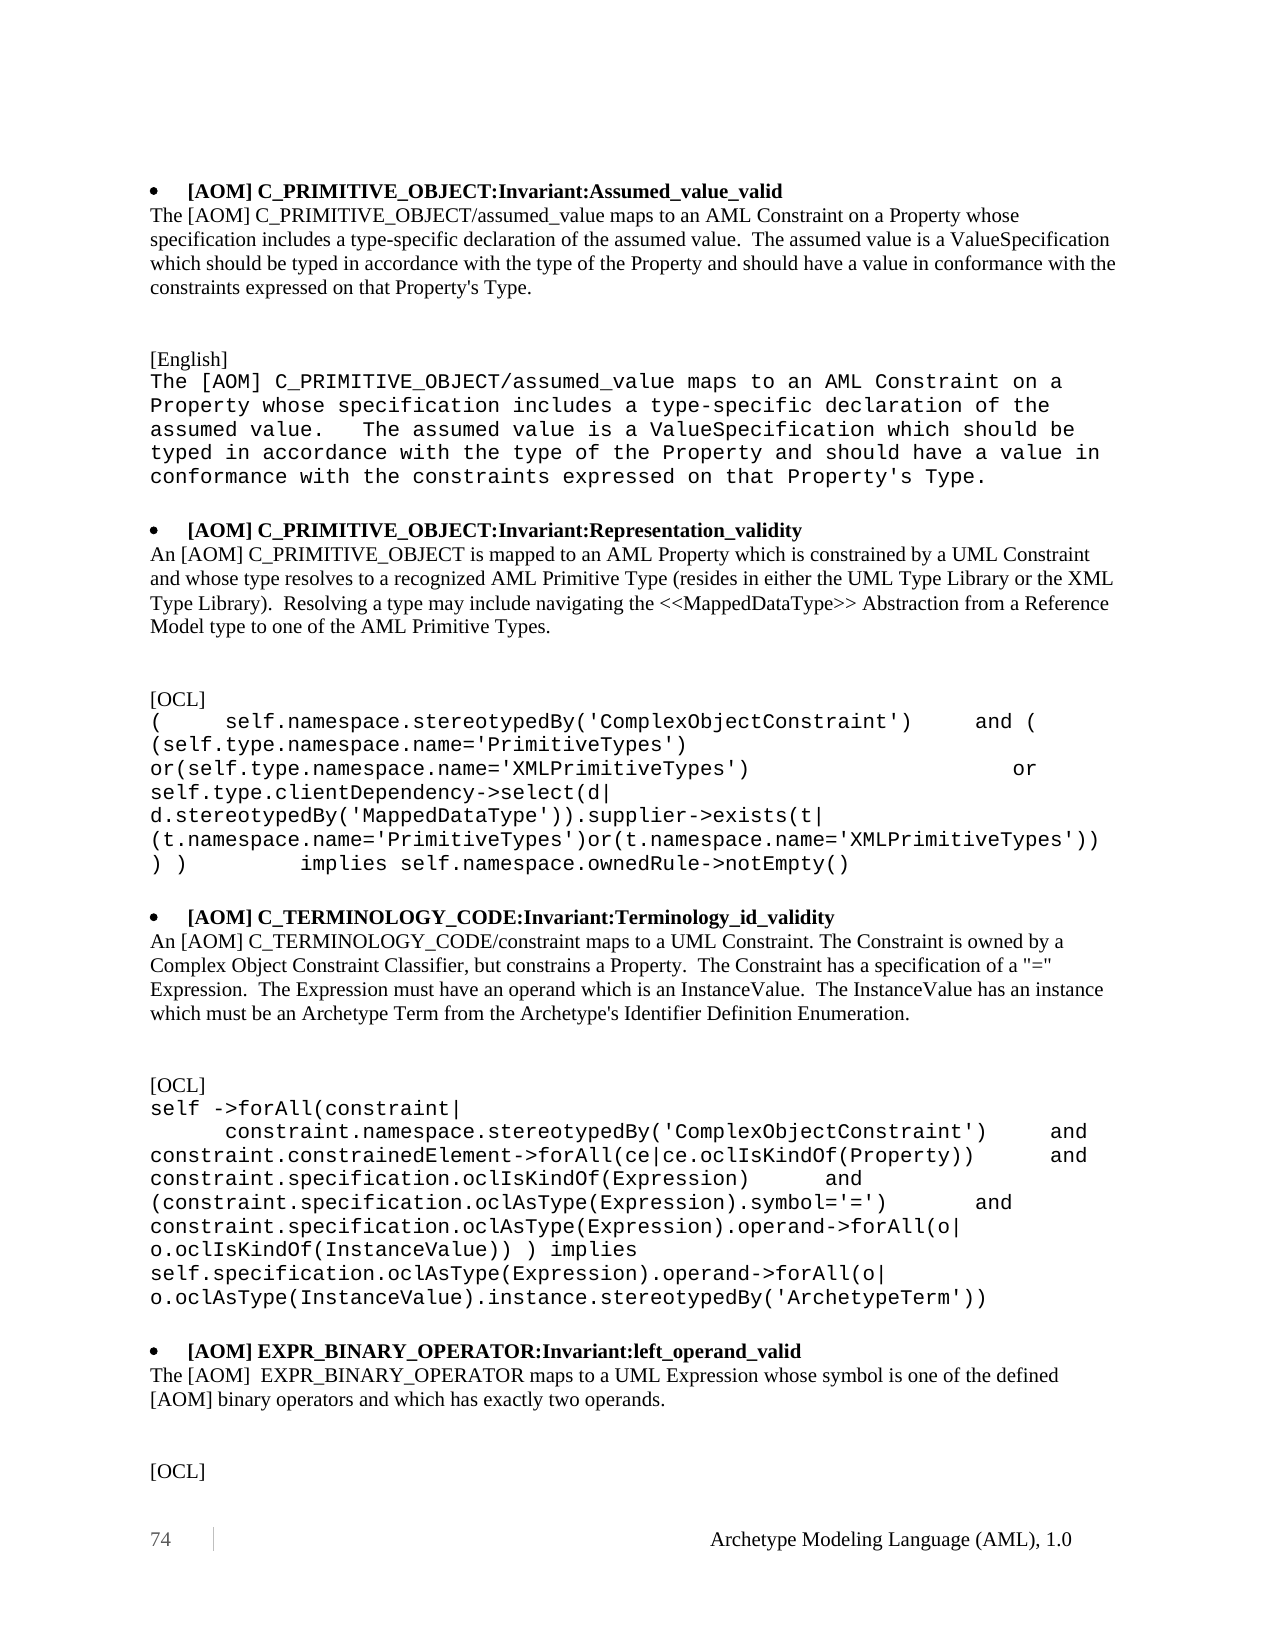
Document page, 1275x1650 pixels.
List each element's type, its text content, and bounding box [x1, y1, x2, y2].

text ( self.namespace.stereotypedBy('ComplexObjectConstraint') and ( (self.type.namespace.name='PrimitiveTypes') or(self.type.namespace.name='XMLPrimitiveTypes') or self.type.clientDependency->select(d|d.stereotypedBy('MappedDataType')).supplier->exists(t|(t.namespace.name='PrimitiveTypes')or(t.namespace.name='XMLPrimitiveTypes')) ) ) implies self.namespace.ownedRule->notEmpty() [150, 711, 1125, 876]
text The [AOM] EXPR_BINARY_OPERATOR maps to a UML Expression whose symbol is one of the defined [AOM] binary operators and which has exactly two operands. [150, 1363, 1125, 1411]
text [OCL] [150, 1459, 1125, 1483]
list [AOM] EXPR_BINARY_OPERATOR:Invariant:left_operand_valid [150, 1339, 1125, 1363]
text [OCL] [150, 1073, 1125, 1097]
text [English] [150, 347, 1125, 371]
list [AOM] C_PRIMITIVE_OBJECT:Invariant:Representation_validity [150, 518, 1125, 542]
text [OCL] [150, 687, 1125, 711]
list [AOM] C_PRIMITIVE_OBJECT:Invariant:Assumed_value_valid [150, 179, 1125, 203]
text The [AOM] C_PRIMITIVE_OBJECT/assumed_value maps to an AML Constraint on a Property whose specification includes a type-specific declaration of the assumed value. The assumed value is a ValueSpecification which should be typed in accordance with the type of the Property and should have a value in conformance with the constraints expressed on that Property's Type. [150, 203, 1125, 299]
text An [AOM] C_TERMINOLOGY_CODE/constraint maps to a UML Constraint. The Constraint is owned by a Complex Object Constraint Classifier, but constrains a Property. The Constraint has a specification of a "=" Expression. The Expression must have an operand which is an InstanceValue. The InstanceValue has an instance which must be an Archetype Term from the Archetype's Identifier Definition Enumeration. [150, 929, 1125, 1025]
text self ->forAll(constraint| constraint.namespace.stereotypedBy('ComplexObjectConstraint') and constraint.constrainedElement->forAll(ce|ce.oclIsKindOf(Property)) and constraint.specification.oclIsKindOf(Expression) and (constraint.specification.oclAsType(Expression).symbol='=') and constraint.specification.oclAsType(Expression).operand->forAll(o|o.oclIsKindOf(InstanceValue)) ) implies self.specification.oclAsType(Expression).operand->forAll(o|o.oclAsType(InstanceValue).instance.stereotypedBy('ArchetypeTerm')) [150, 1097, 1125, 1310]
text The [AOM] C_PRIMITIVE_OBJECT/assumed_value maps to an AML Constraint on a Property whose specification includes a type-specific declaration of the assumed value. The assumed value is a ValueSpecification which should be typed in accordance with the type of the Property and should have a value in conformance with the constraints expressed on that Property's Type. [150, 371, 1125, 489]
list [AOM] C_TERMINOLOGY_CODE:Invariant:Terminology_id_validity [150, 905, 1125, 929]
text An [AOM] C_PRIMITIVE_OBJECT is mapped to an AML Property which is constrained by a UML Constraint and whose type resolves to a recognized AML Primitive Type (resides in either the UML Type Library or the XML Type Library). Resolving a type may include navigating the <<MappedDataType>> Abstraction from a Reference Model type to one of the AML Primitive Types. [150, 542, 1125, 638]
